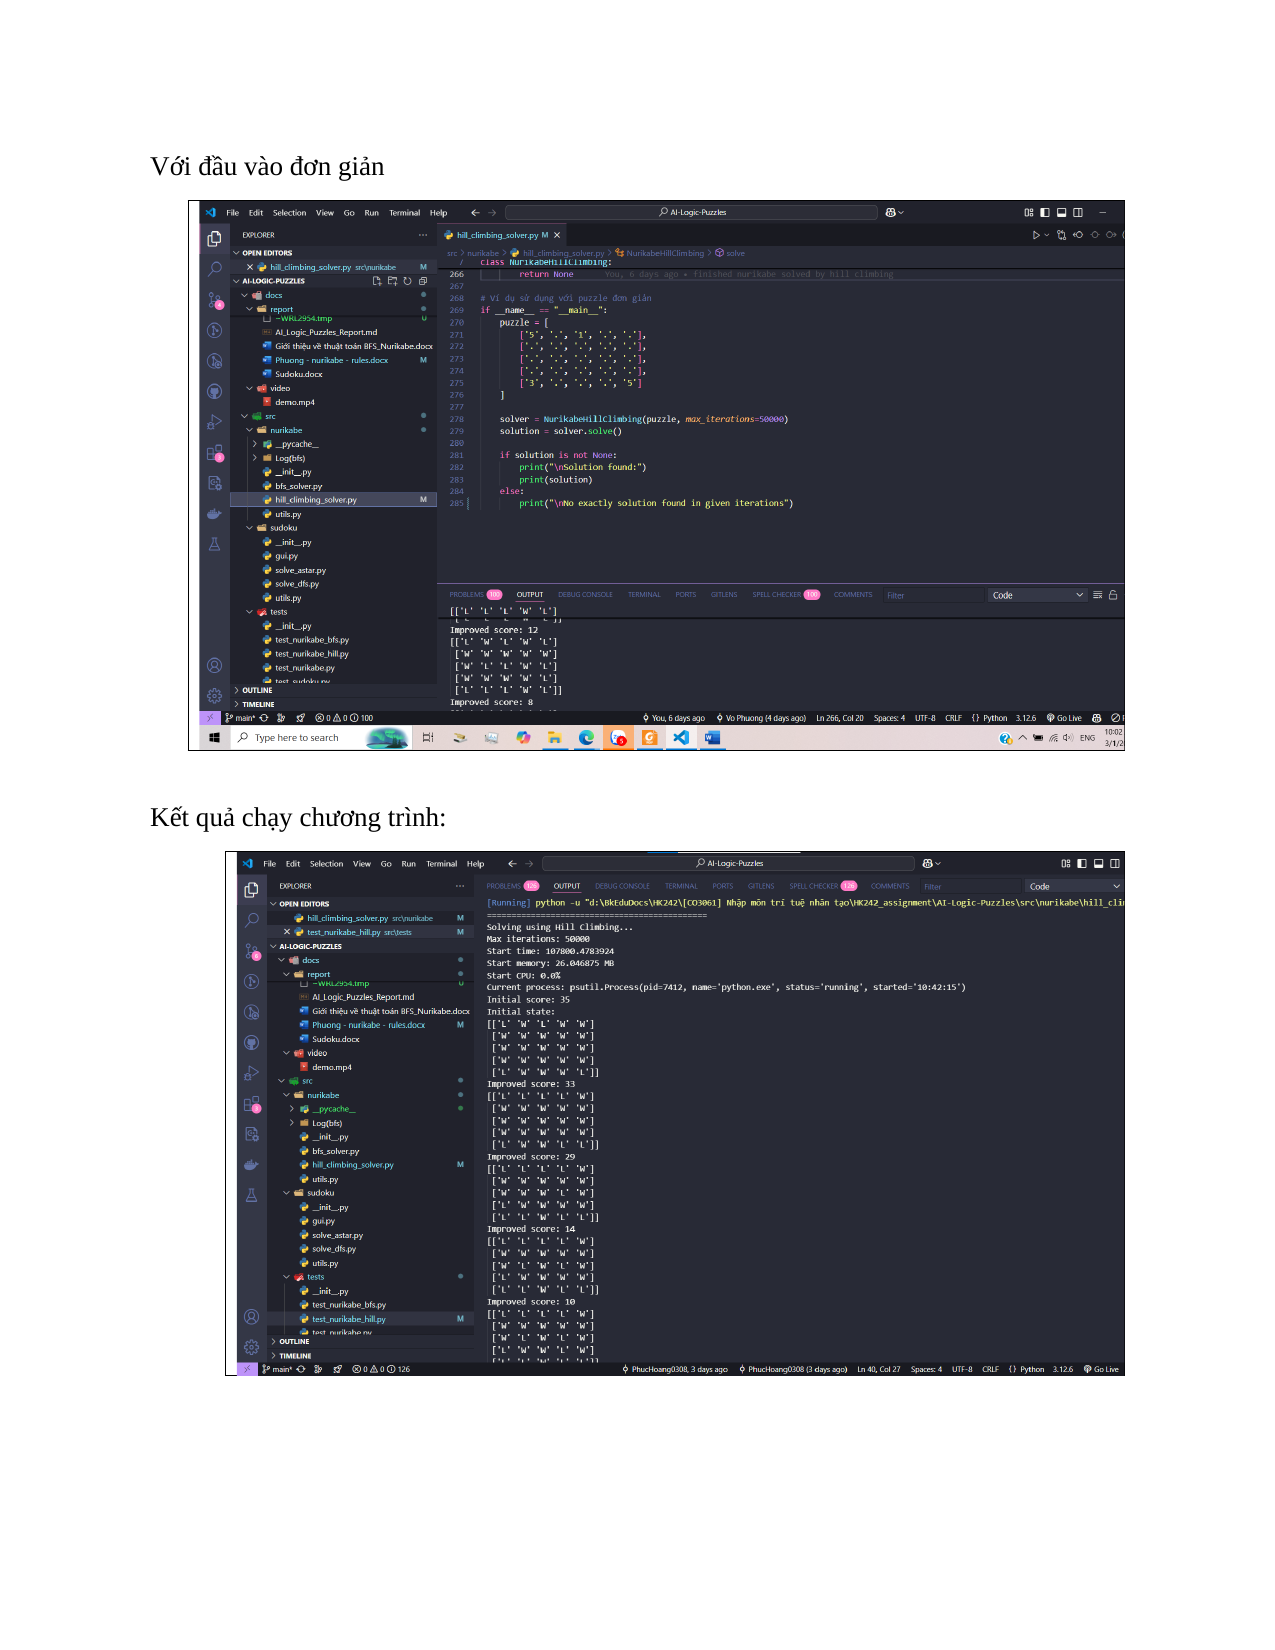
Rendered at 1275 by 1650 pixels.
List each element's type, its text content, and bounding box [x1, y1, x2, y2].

table_header [226, 852, 236, 1375]
text Với đầu vào đơn giản [150, 150, 1125, 181]
table_header [189, 201, 199, 750]
picture [199, 201, 1125, 750]
picture [236, 852, 1125, 1376]
text Kết quả chạy chương trình: [150, 801, 1125, 832]
